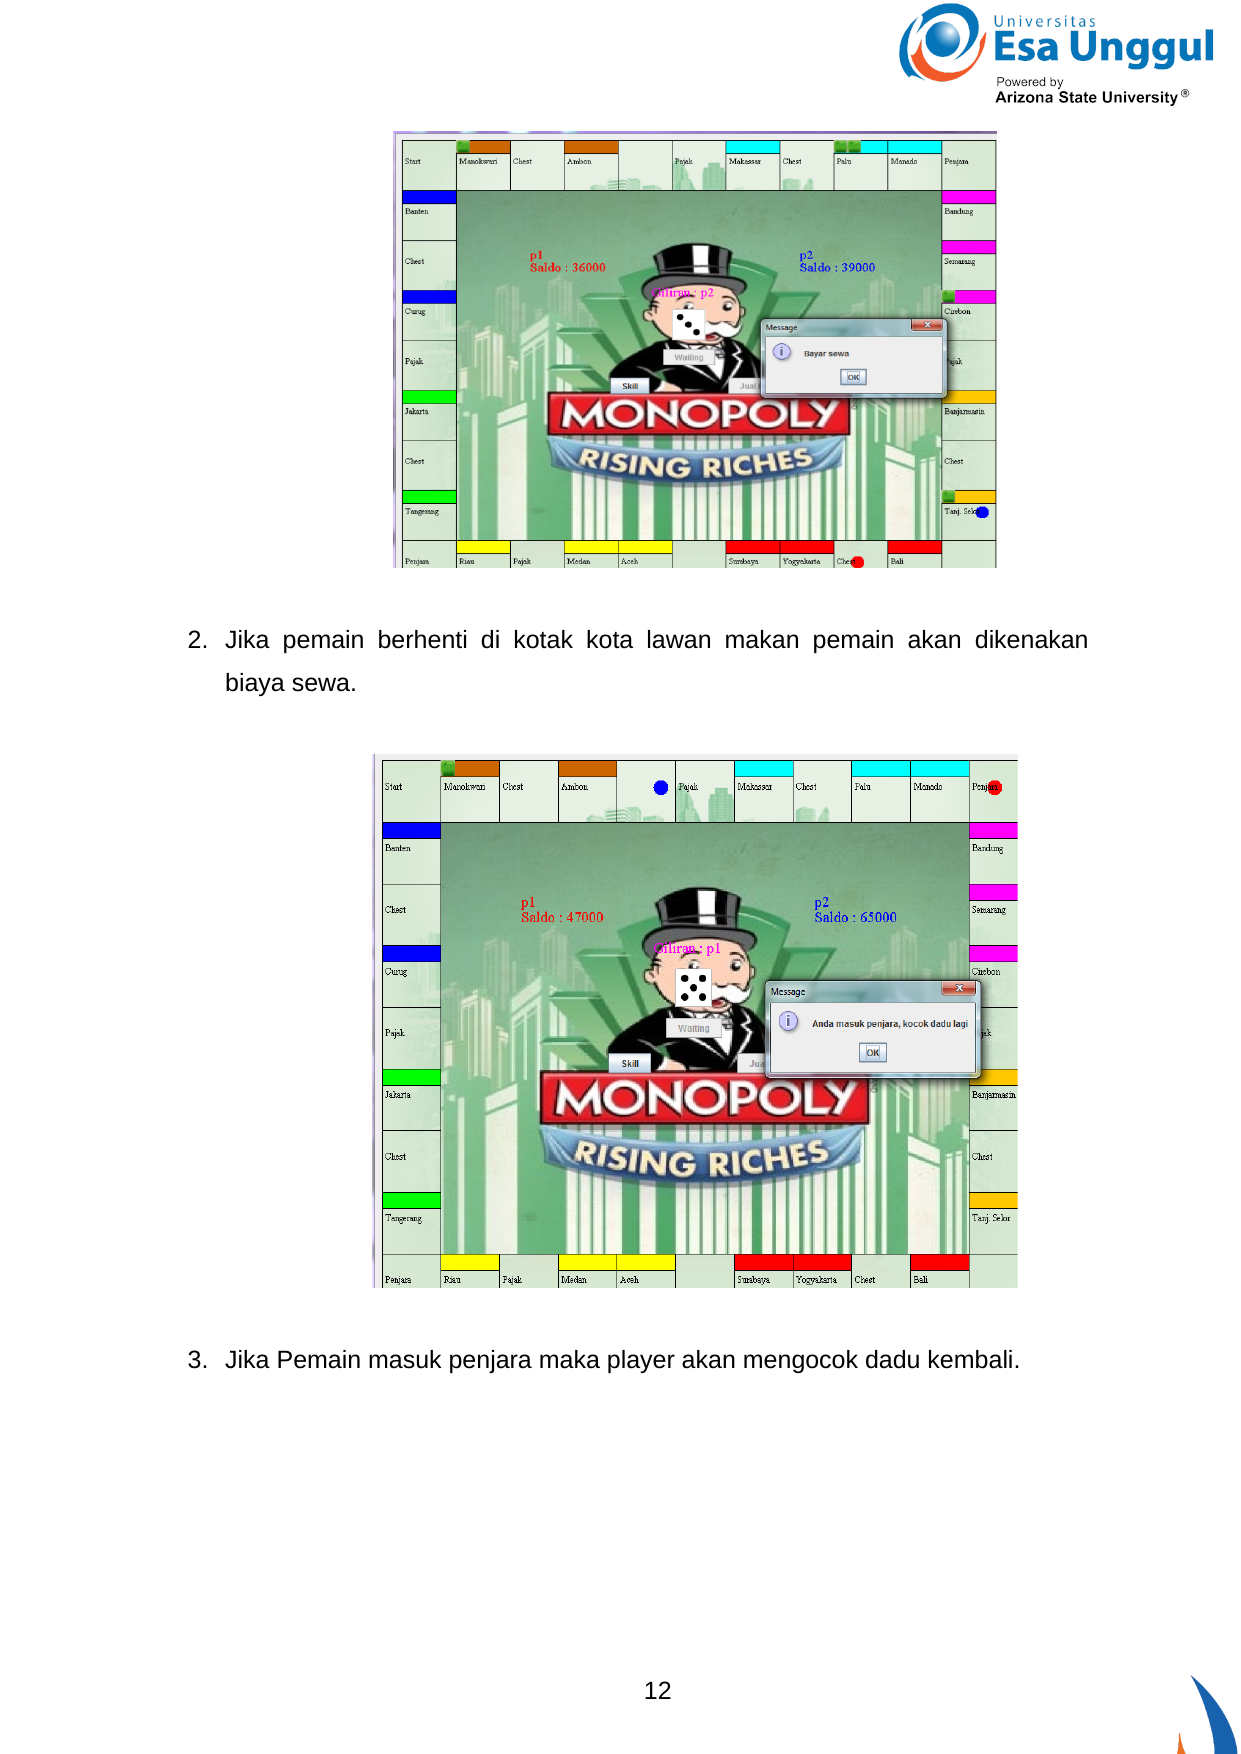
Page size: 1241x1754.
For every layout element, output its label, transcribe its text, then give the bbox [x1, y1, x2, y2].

picture [393, 131, 997, 568]
picture [0, 1675, 1238, 1754]
list Jika Pemain masuk penjara maka player akan mengocok dadu kembali. [187, 1345, 1090, 1373]
picture [890, 0, 1224, 108]
list Jika pemain berhenti di kotak kota lawan makan pemain akan dikenakan biaya sewa. [187, 625, 1090, 697]
picture [372, 754, 1018, 1288]
